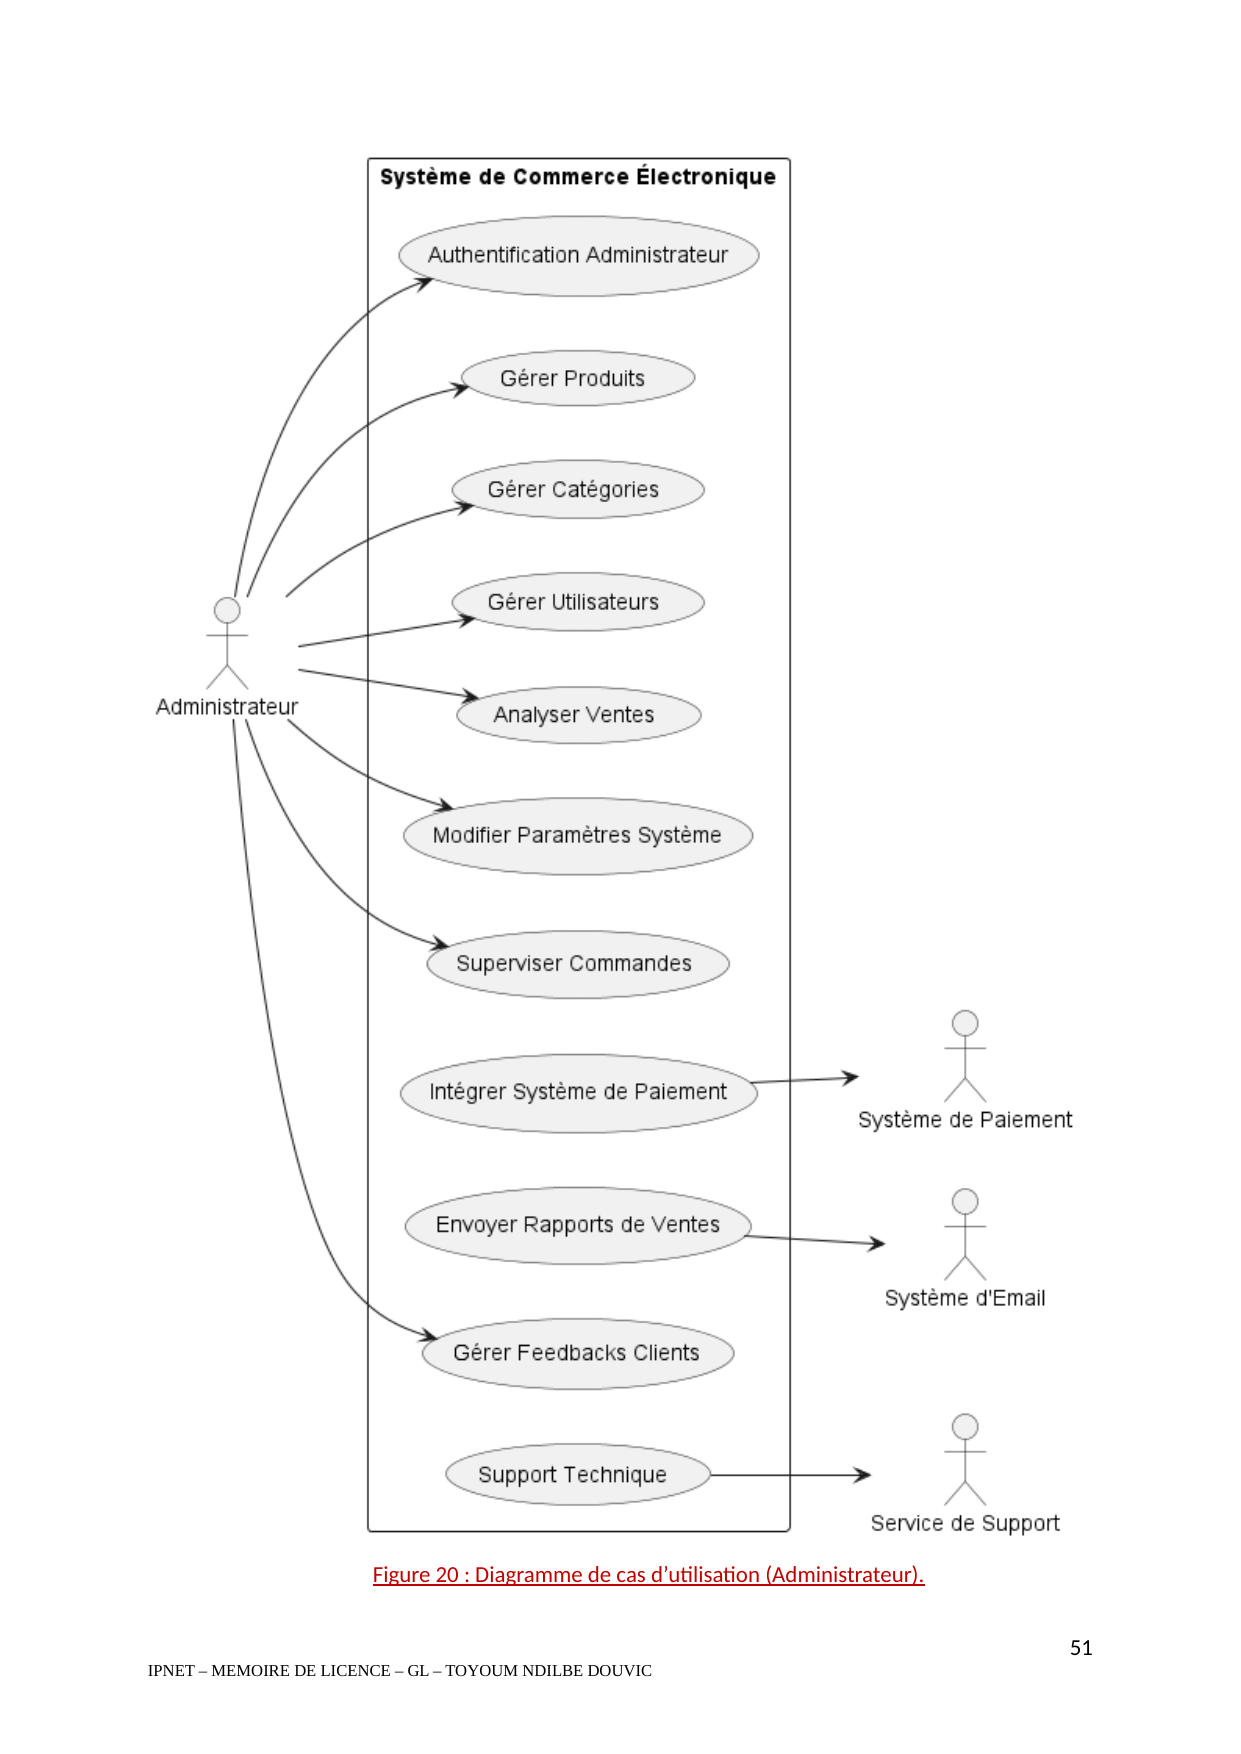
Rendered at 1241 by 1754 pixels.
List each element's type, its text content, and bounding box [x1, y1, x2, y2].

text Figure 20 : Diagramme de cas d’utilisation (Administrateur). [298, 1560, 1093, 1588]
picture [147, 147, 1082, 1542]
